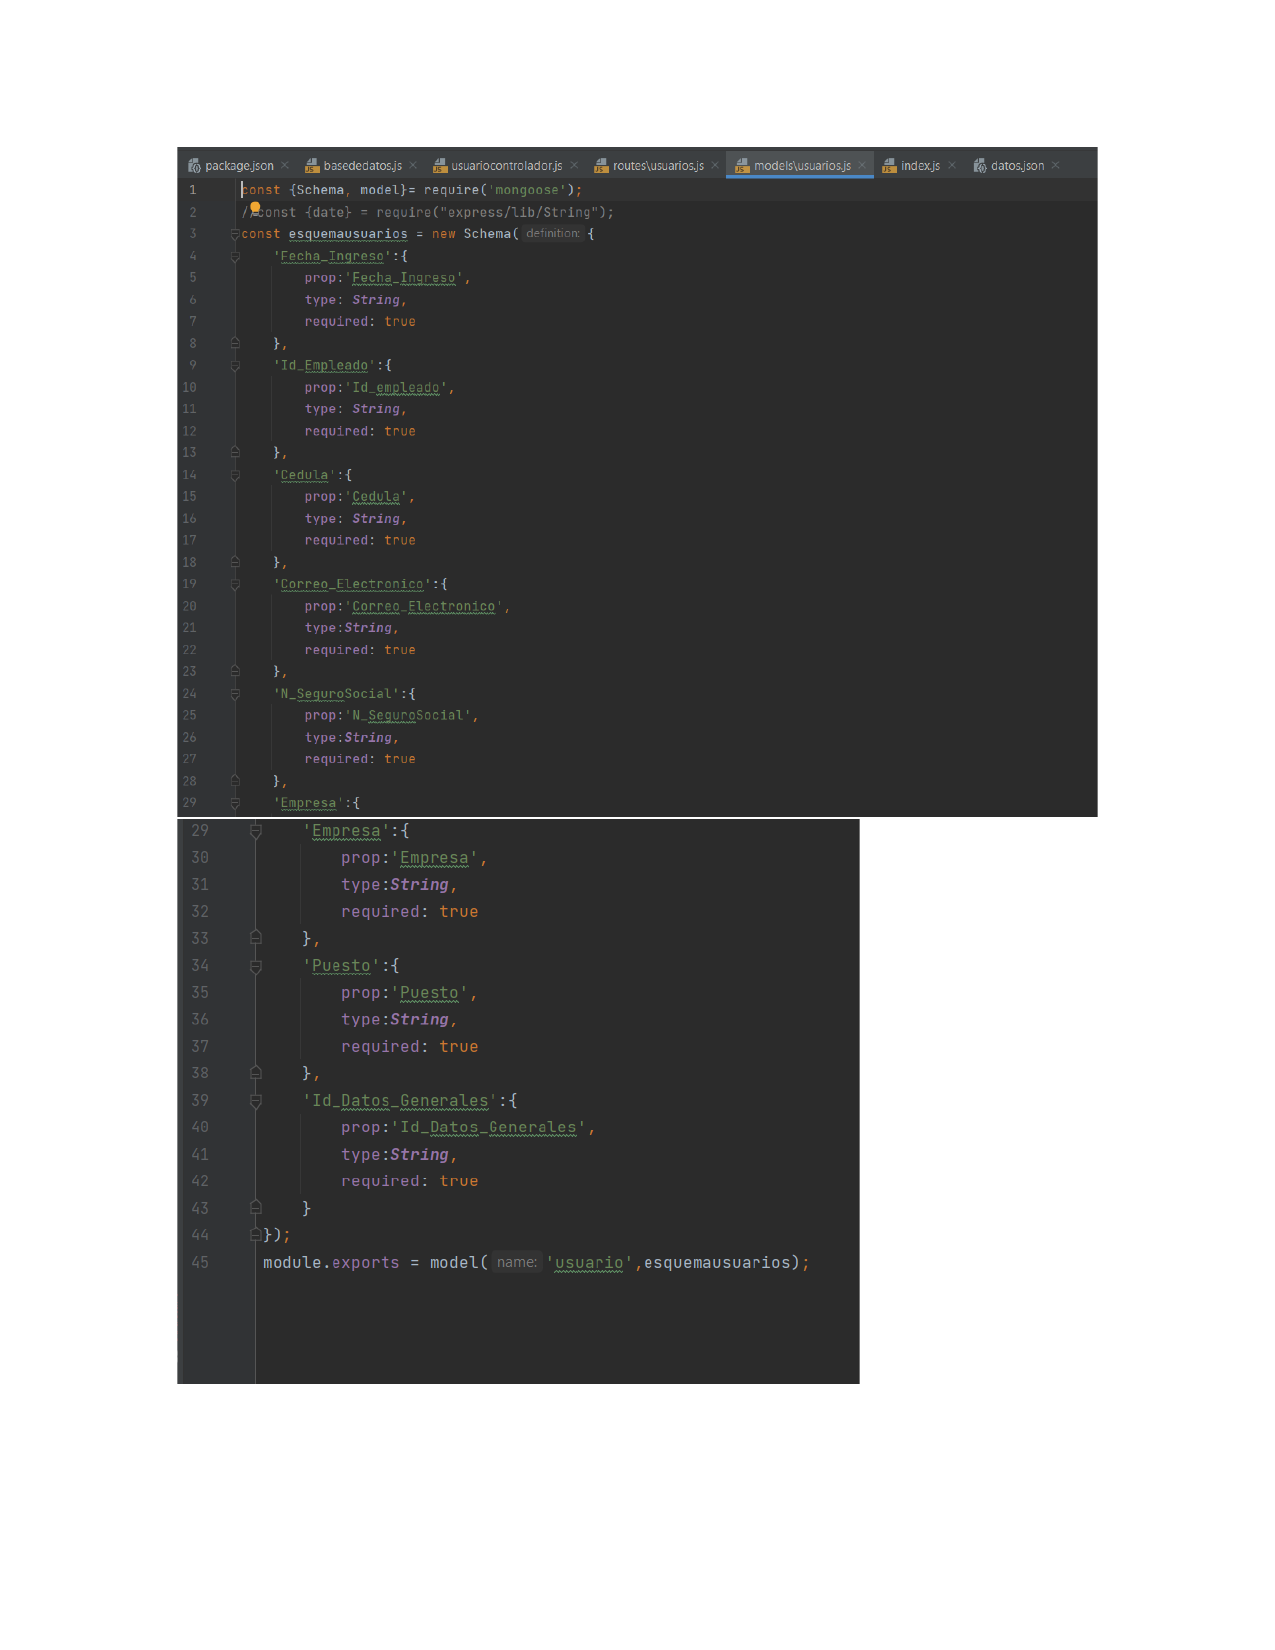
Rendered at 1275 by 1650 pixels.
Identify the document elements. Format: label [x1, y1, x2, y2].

picture [177, 147, 1098, 817]
picture [177, 819, 860, 1384]
